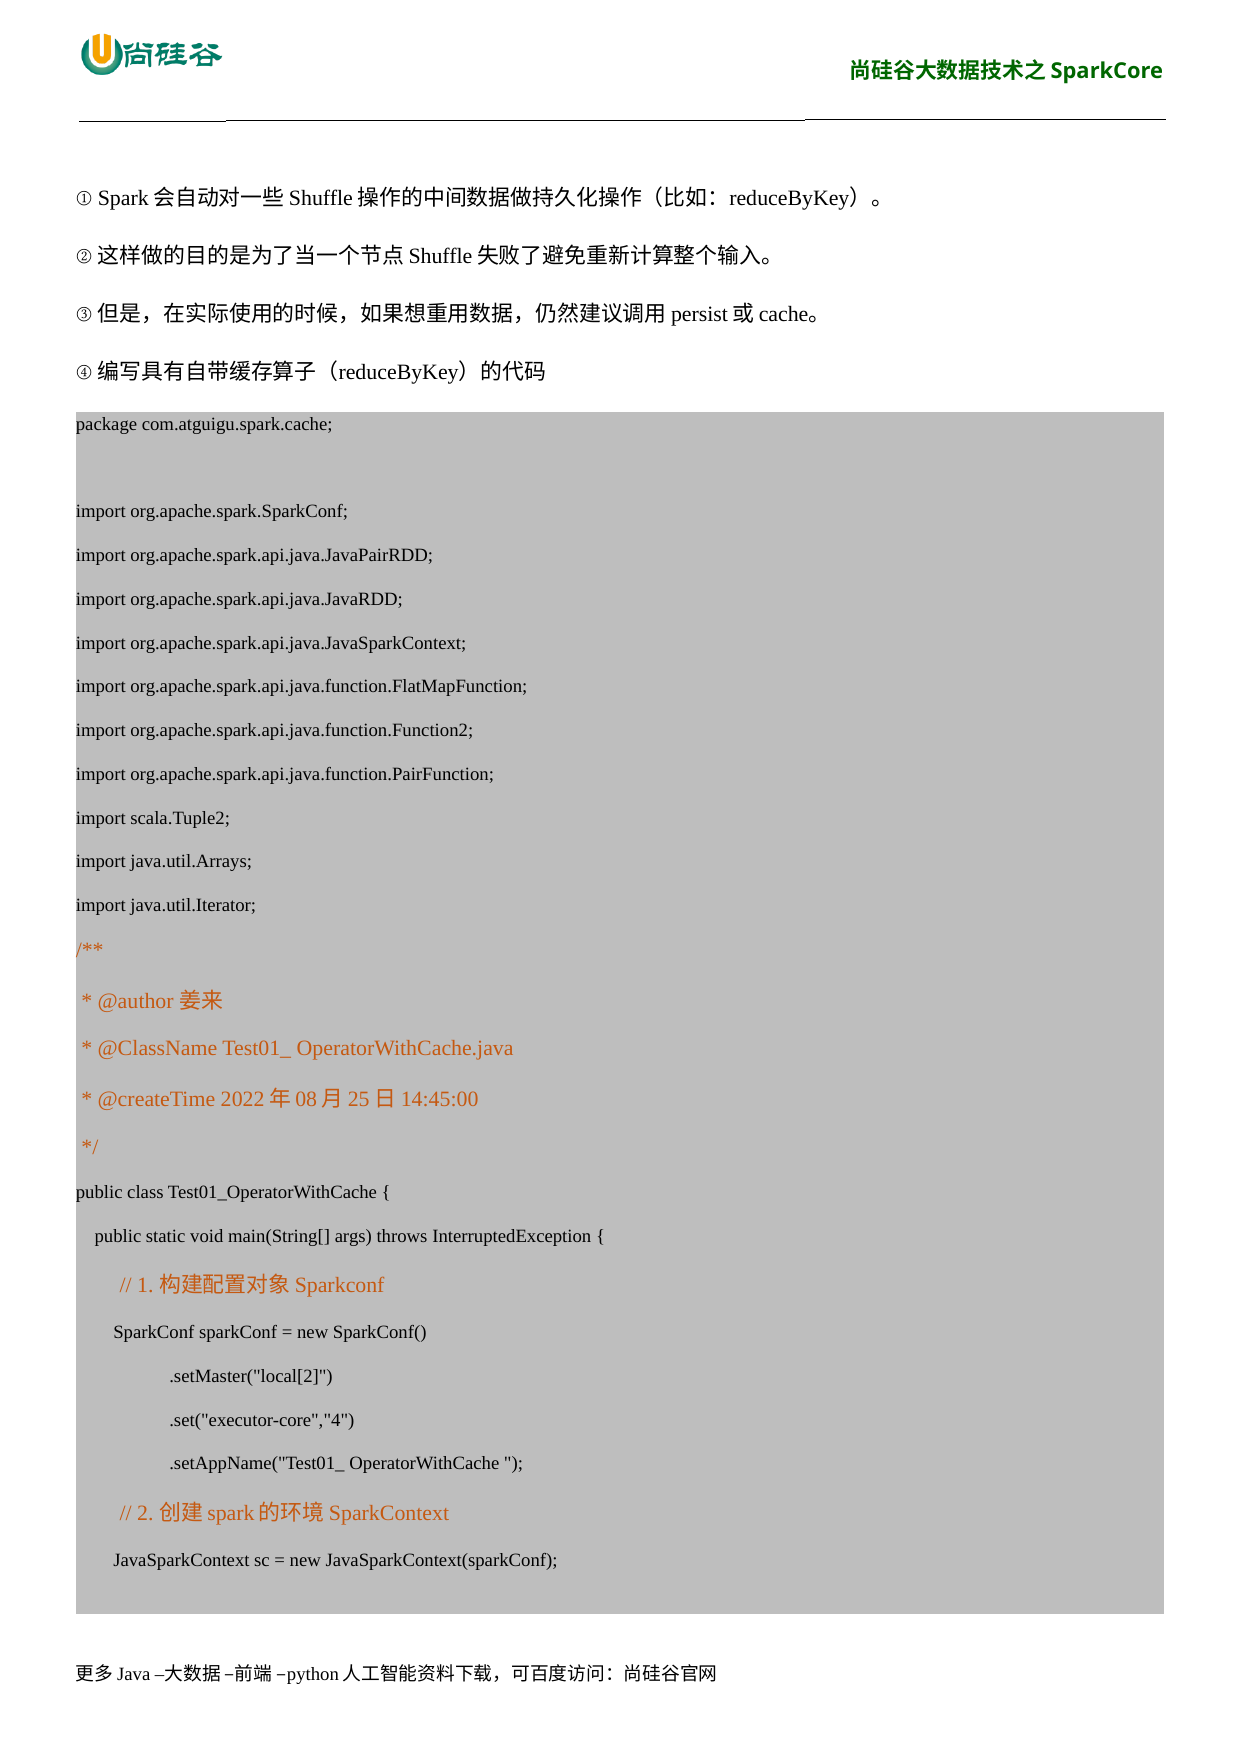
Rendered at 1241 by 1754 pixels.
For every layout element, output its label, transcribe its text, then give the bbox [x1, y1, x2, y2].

text * @createTime 2022年08月25日 14:45:00 [76, 1081, 1164, 1113]
text */ [76, 1134, 1164, 1159]
text * @author 姜来 [76, 983, 1164, 1014]
text import org.apache.spark.api.java.function.Function2; [76, 718, 1164, 741]
text ② 这样做的目的是为了当一个节点Shuffle失败了避免重新计算整个输入。 [76, 237, 1164, 270]
text SparkConf sparkConf = new SparkConf() [76, 1320, 1164, 1343]
text import org.apache.spark.api.java.function.FlatMapFunction; [76, 674, 1164, 697]
text .setAppName("Test01_ OperatorWithCache "); [76, 1451, 1164, 1474]
text .setMaster("local[2]") [76, 1363, 1164, 1386]
text .set("executor-core","4") [76, 1407, 1164, 1430]
text package com.atguigu.spark.cache; [76, 412, 1164, 434]
text /** [76, 937, 1164, 962]
text import org.apache.spark.api.java.JavaSparkContext; [76, 630, 1164, 653]
text * @ClassName Test01_ OperatorWithCache.java [76, 1035, 1164, 1060]
text ④ 编写具有自带缓存算子（reduceByKey）的代码 [76, 353, 1164, 386]
text import java.util.Iterator; [76, 893, 1164, 916]
text import org.apache.spark.api.java.JavaPairRDD; [76, 543, 1164, 566]
text // 1. 构建配置对象Sparkconf [76, 1267, 1164, 1299]
text ① Spark会自动对一些Shuffle操作的中间数据做持久化操作（比如：reduceByKey）。 [76, 179, 1164, 212]
text // 2. 创建spark的环境SparkContext [76, 1495, 1164, 1526]
text import org.apache.spark.api.java.JavaRDD; [76, 587, 1164, 609]
text import scala.Tuple2; [76, 805, 1164, 828]
text import org.apache.spark.api.java.function.PairFunction; [76, 762, 1164, 784]
text JavaSparkContext sc = new JavaSparkContext(sparkConf); [76, 1547, 1164, 1570]
text public static void main(String[] args) throws InterruptedException { [76, 1223, 1164, 1246]
text public class Test01_OperatorWithCache { [76, 1180, 1164, 1203]
text import java.util.Arrays; [76, 849, 1164, 872]
text ③ 但是，在实际使用的时候，如果想重用数据，仍然建议调用persist或cache。 [76, 296, 1164, 328]
text import org.apache.spark.SparkConf; [76, 499, 1164, 522]
